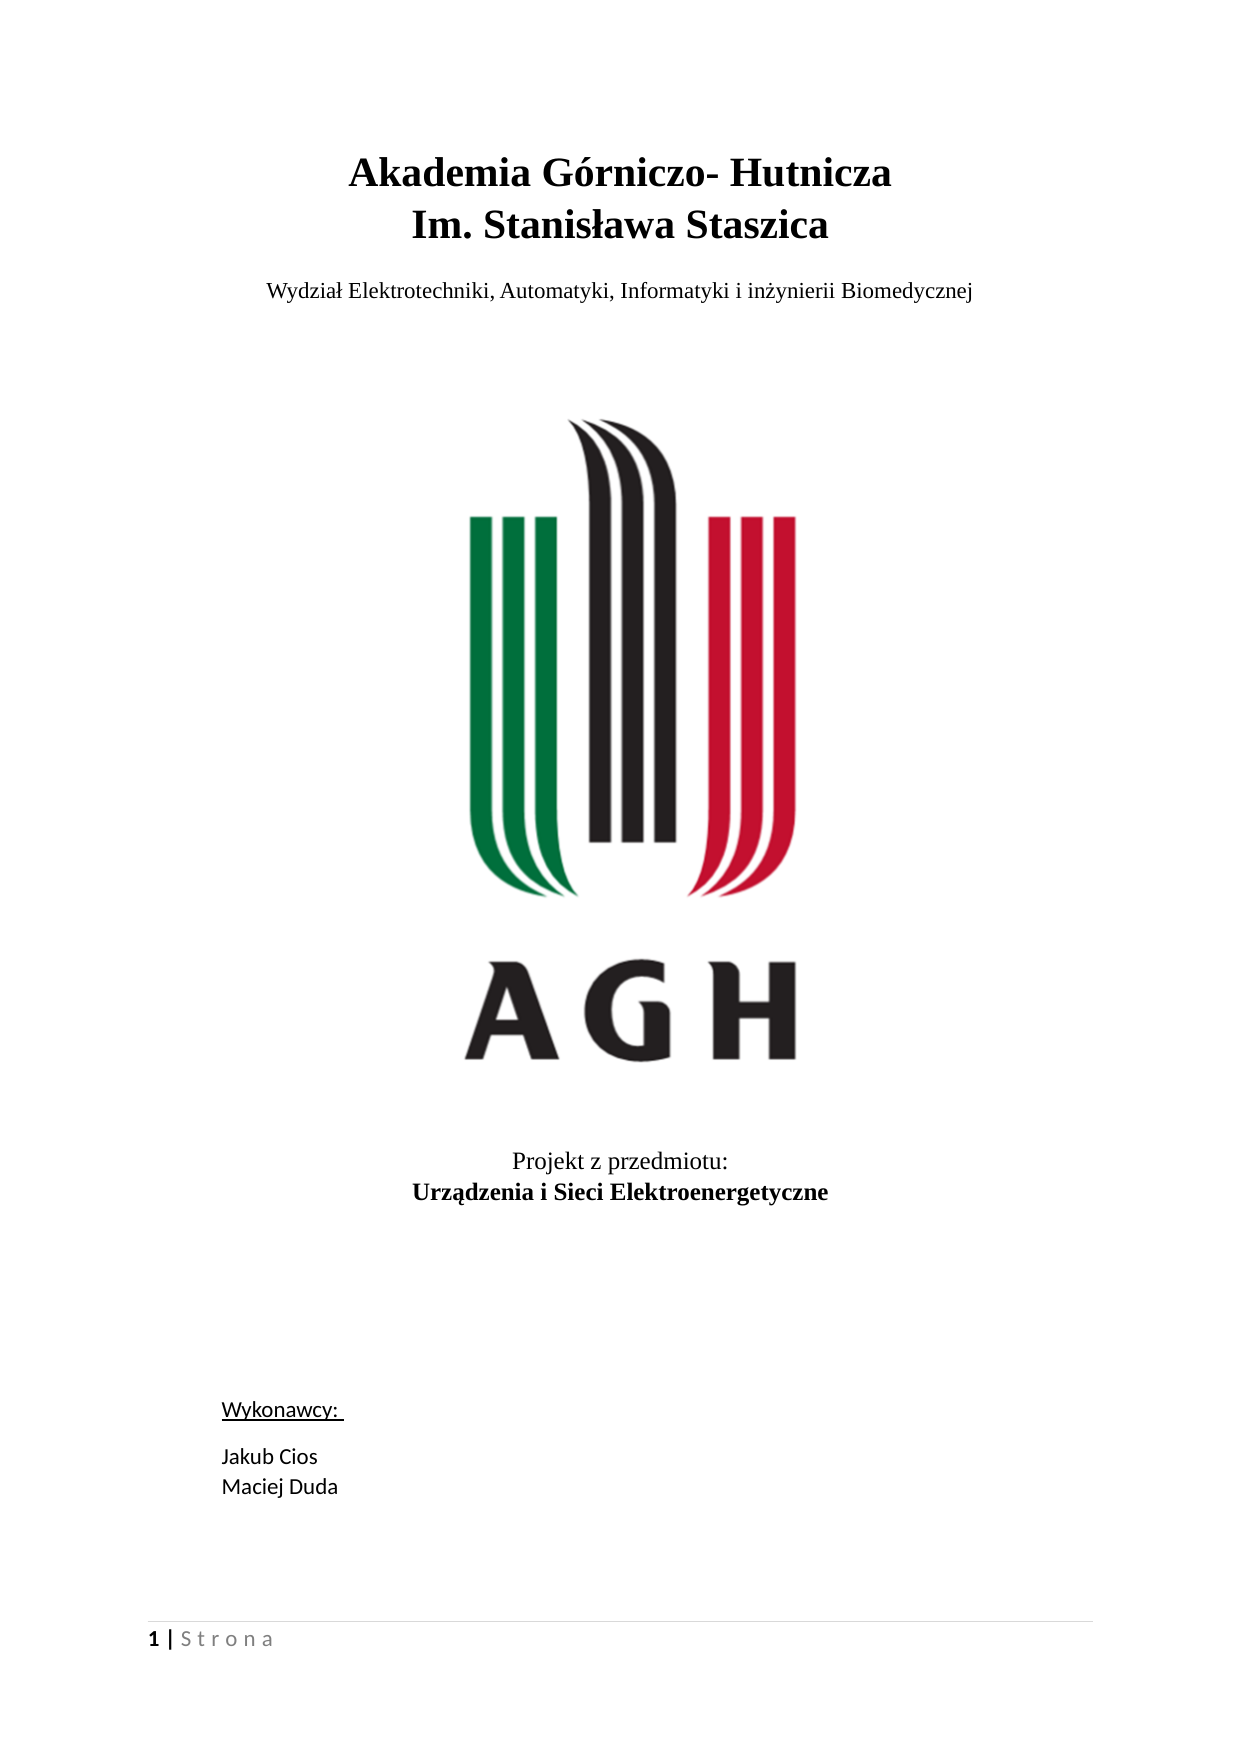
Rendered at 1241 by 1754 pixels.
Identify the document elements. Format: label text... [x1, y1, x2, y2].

text Maciej Duda [148, 1472, 1093, 1500]
text Projekt z przedmiotu: [148, 1146, 1093, 1174]
text Jakub Cios [148, 1442, 1093, 1470]
text Akademia Górniczo- Hutnicza [148, 148, 1093, 196]
text Wykonawcy: [148, 1395, 1093, 1423]
text Wydział Elektrotechniki, Automatyki, Informatyki i inżynierii Biomedycznej [148, 277, 1093, 303]
text Urządzenia i Sieci Elektroenergetyczne [148, 1177, 1093, 1206]
text Im. Stanisława Staszica [148, 199, 1093, 247]
picture [329, 368, 912, 1127]
